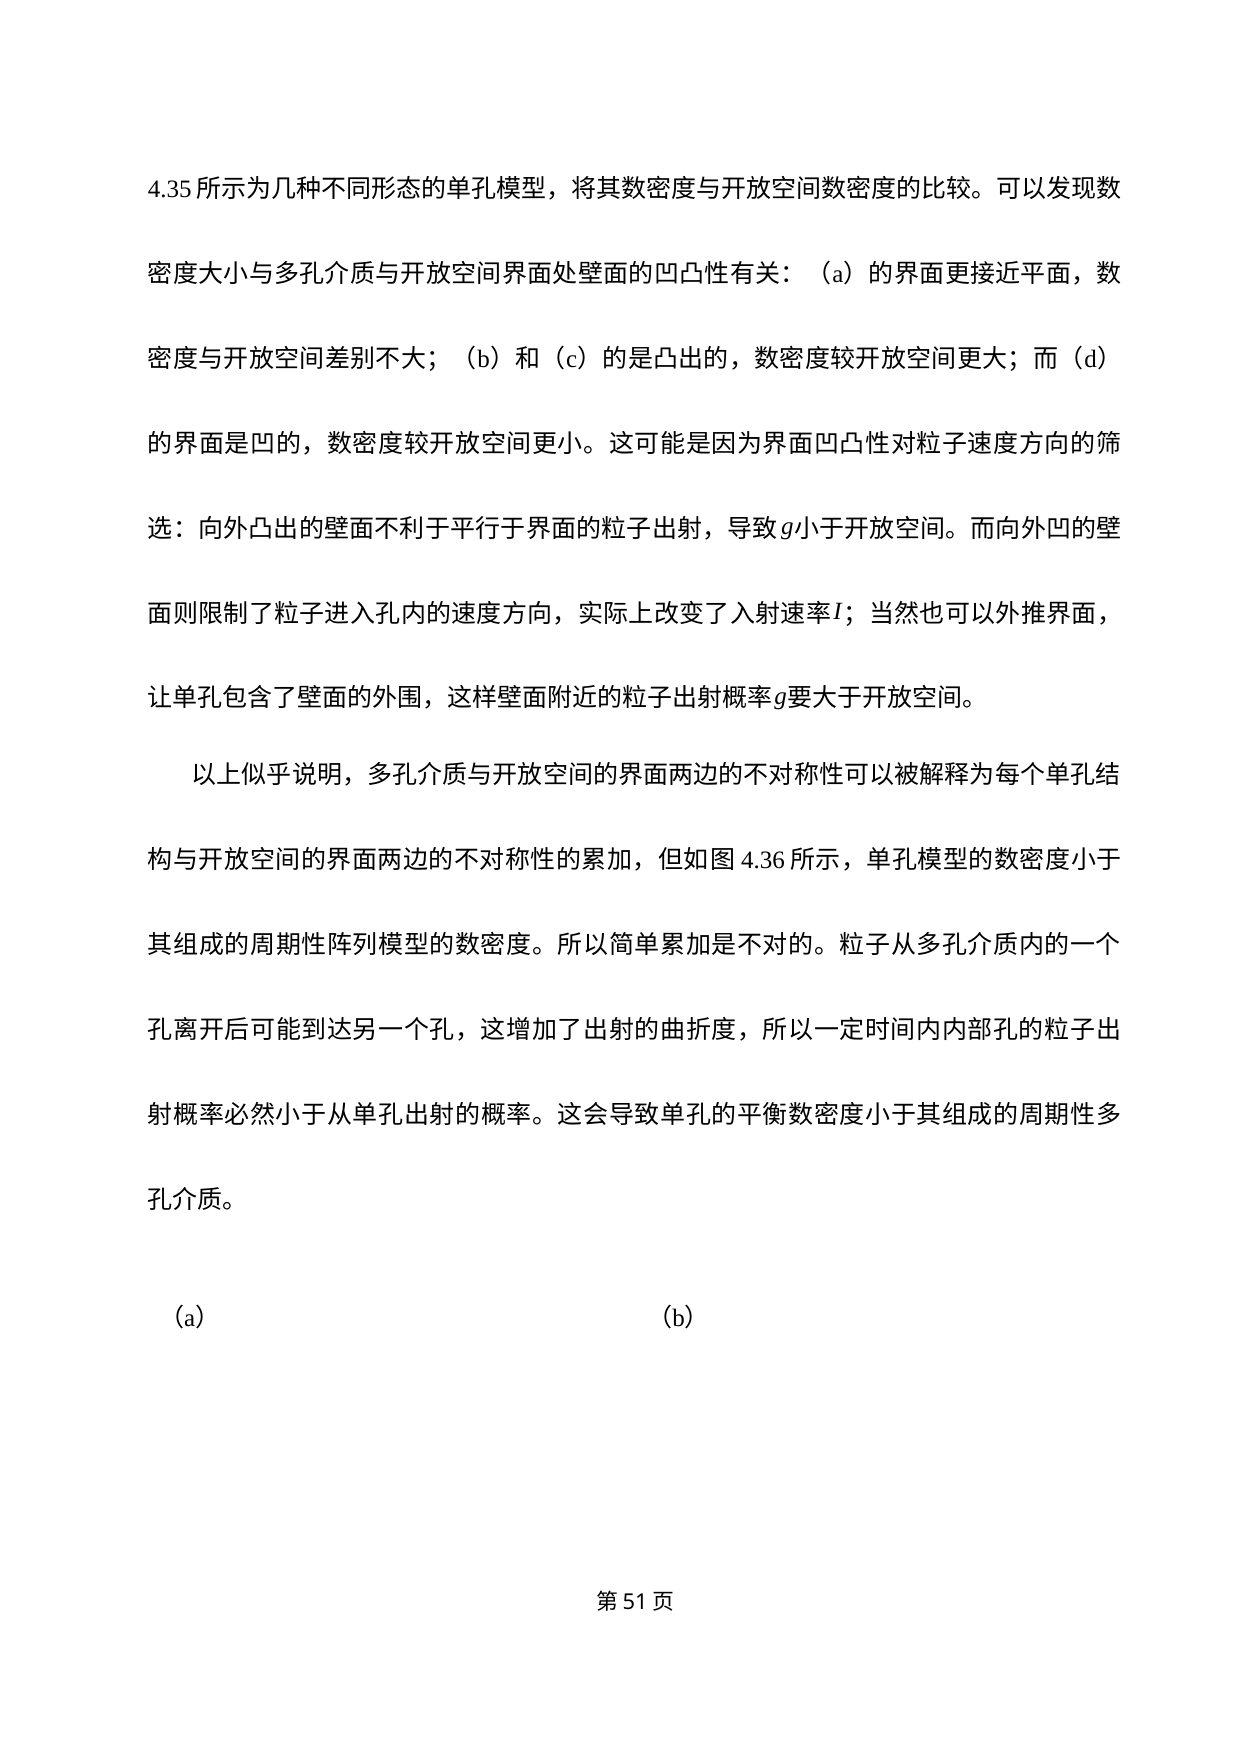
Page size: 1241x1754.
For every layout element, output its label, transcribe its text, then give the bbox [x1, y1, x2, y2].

table_header （b） [636, 1282, 1122, 1357]
table_header （a） [148, 1282, 636, 1357]
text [148, 153, 1122, 730]
